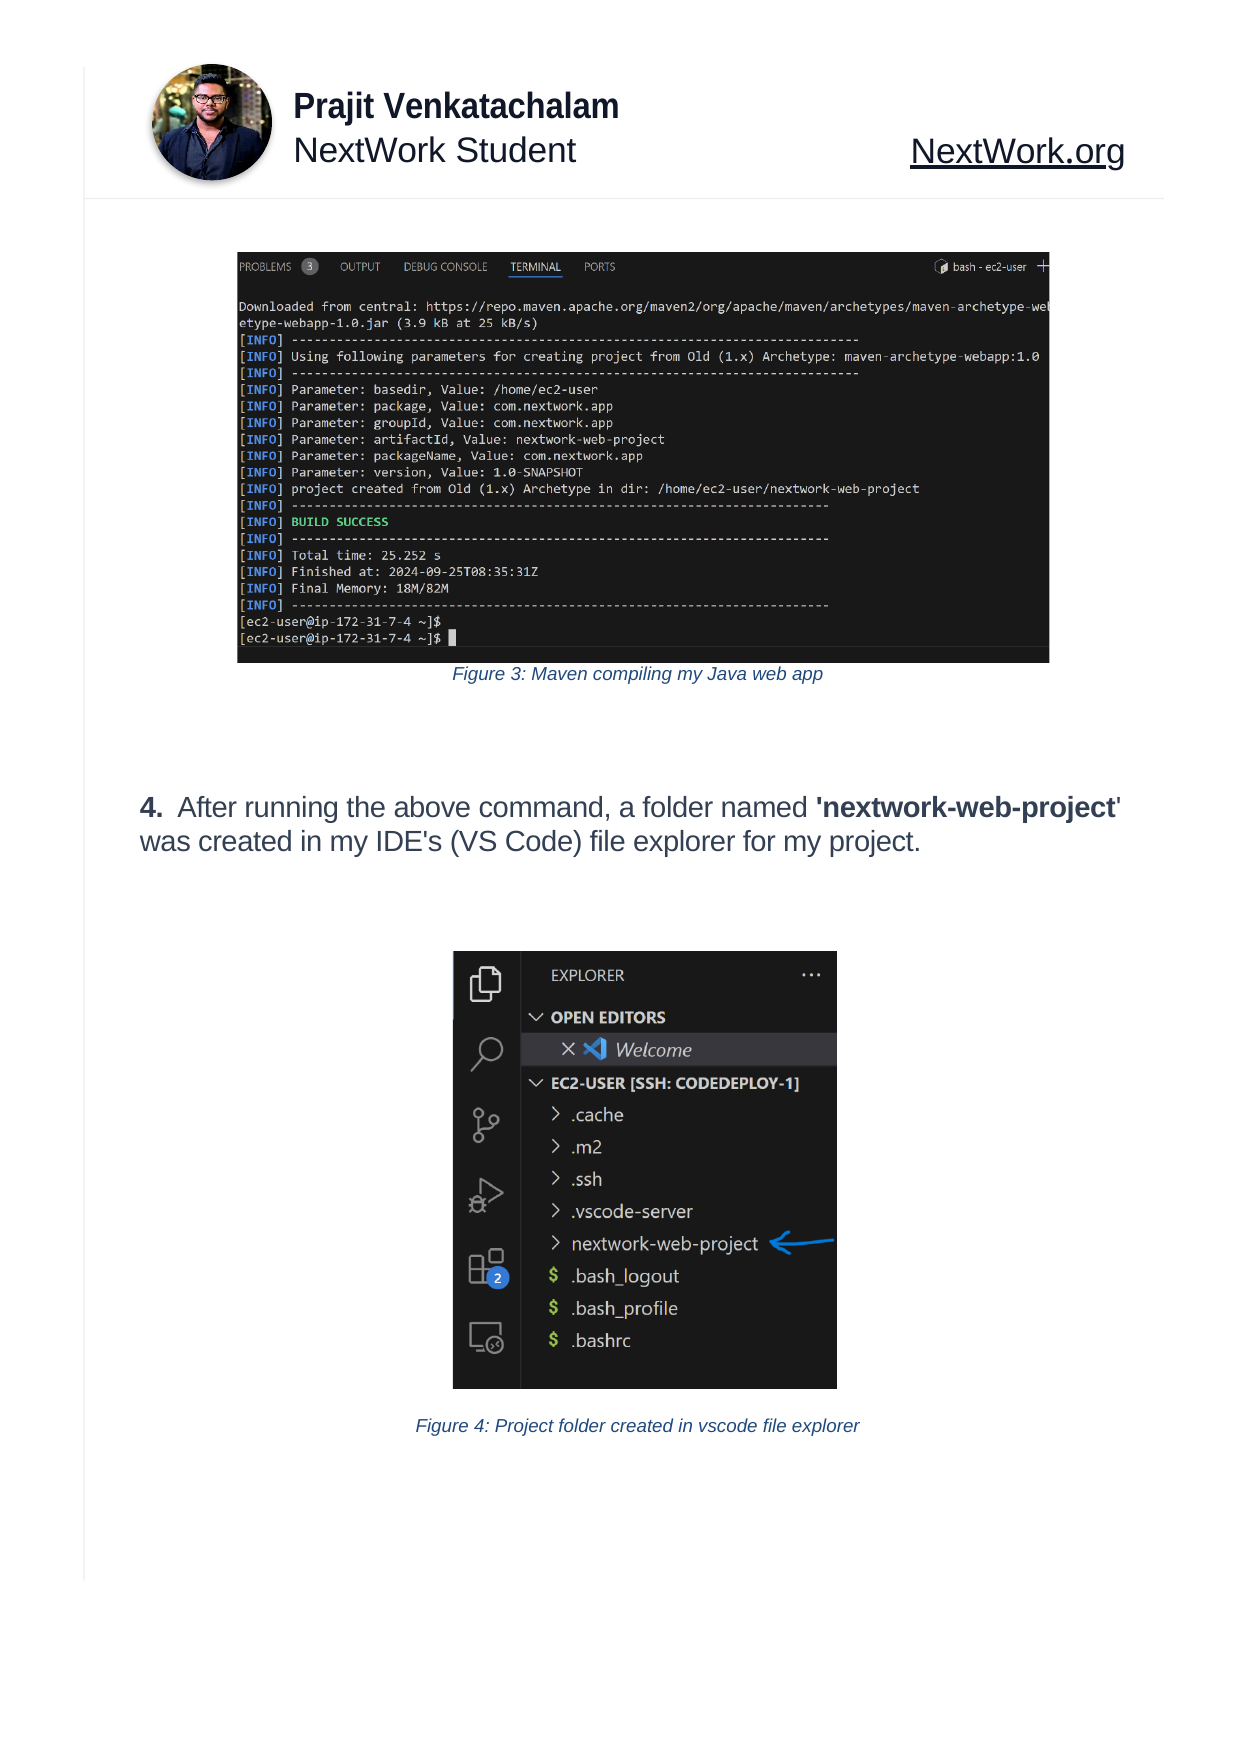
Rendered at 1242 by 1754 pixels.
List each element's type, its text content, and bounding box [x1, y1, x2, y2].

picture [452, 951, 837, 1389]
subtitle After running the above command, a folder named 'nextwork-web-project' was created in my IDE's (VS Code) file explorer for my project. [139, 790, 1135, 857]
text Figure 4: Project folder created in vscode file explorer [139, 1415, 1135, 1436]
picture [152, 64, 272, 181]
picture [237, 252, 1050, 663]
text Figure 3: Maven compiling my Java web app [139, 663, 1135, 684]
